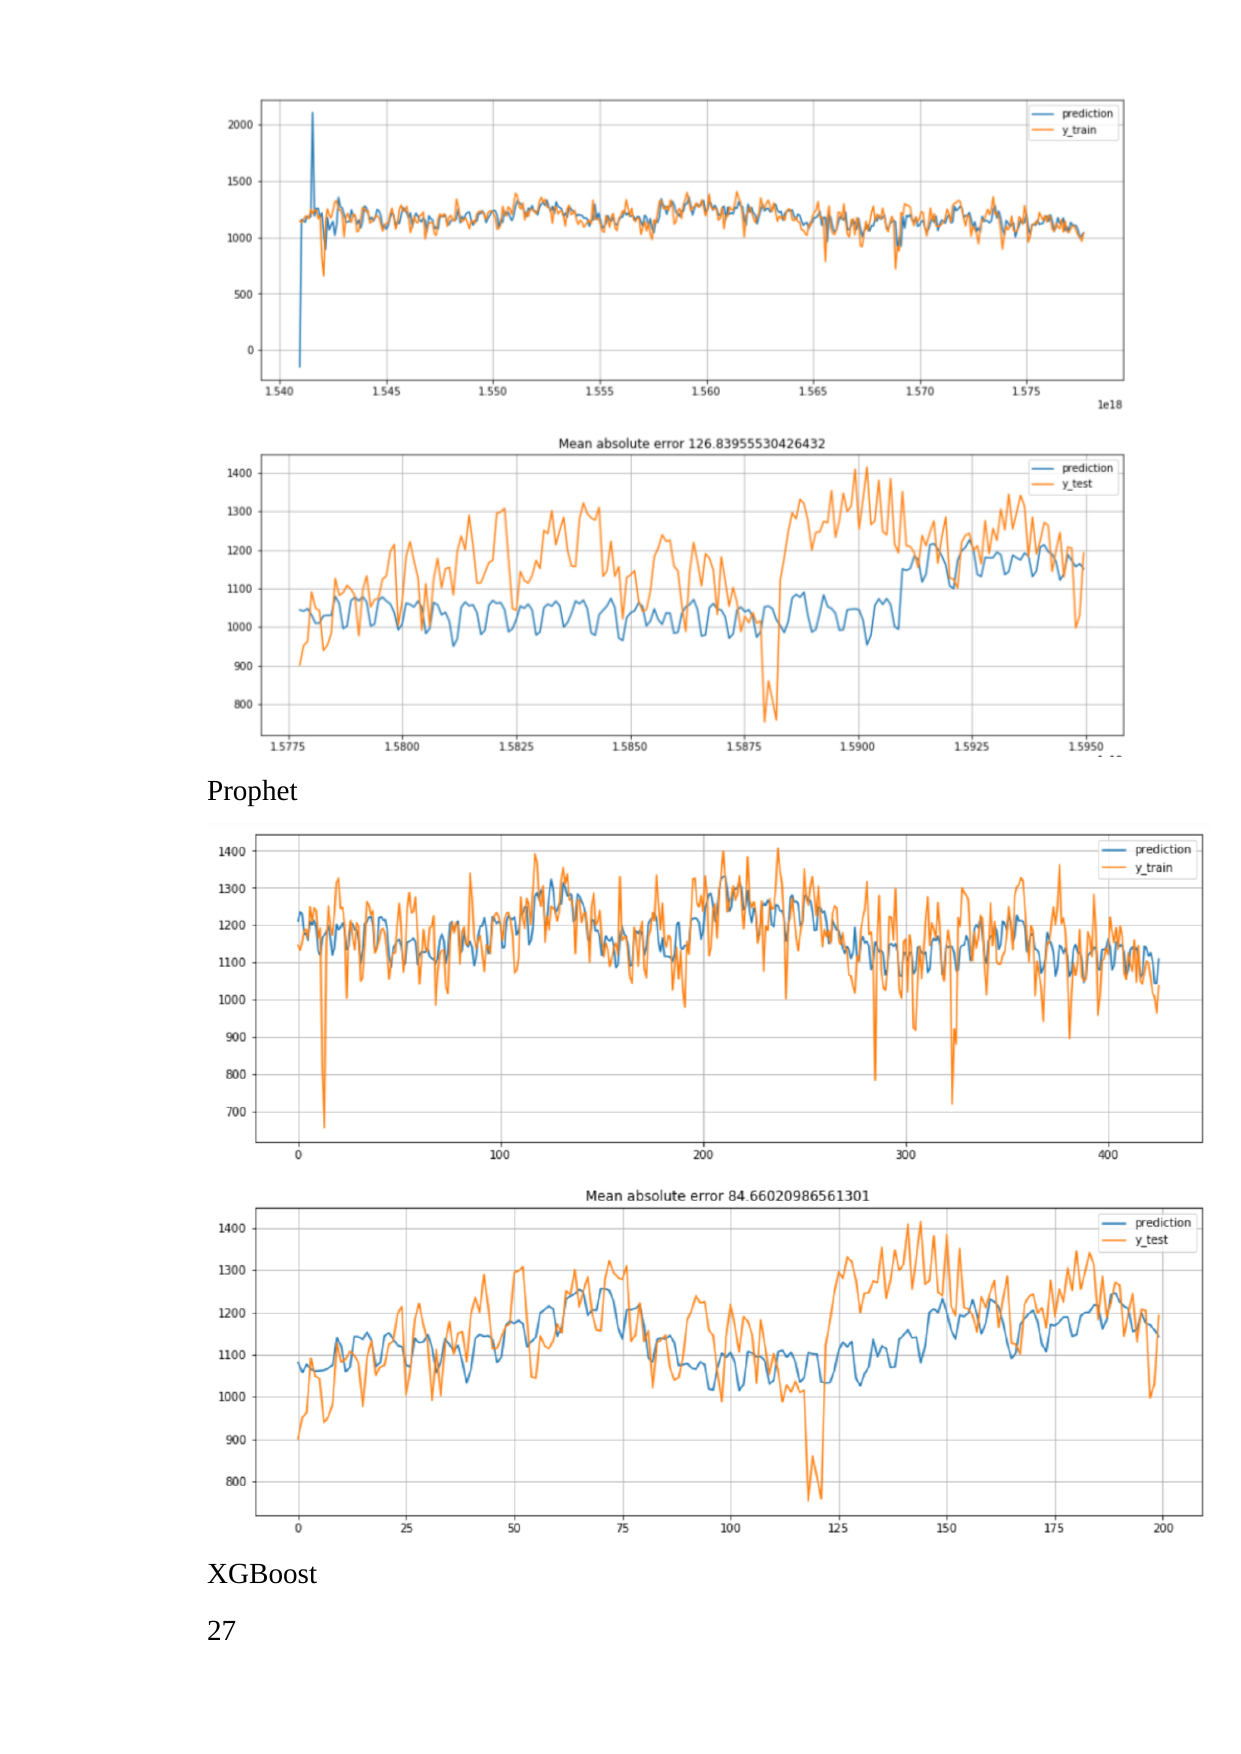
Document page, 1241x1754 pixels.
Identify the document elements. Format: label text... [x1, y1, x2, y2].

picture [206, 823, 1211, 1539]
picture [206, 88, 1133, 757]
text XGBoost [148, 1556, 1152, 1589]
text Prophet [148, 773, 1152, 807]
